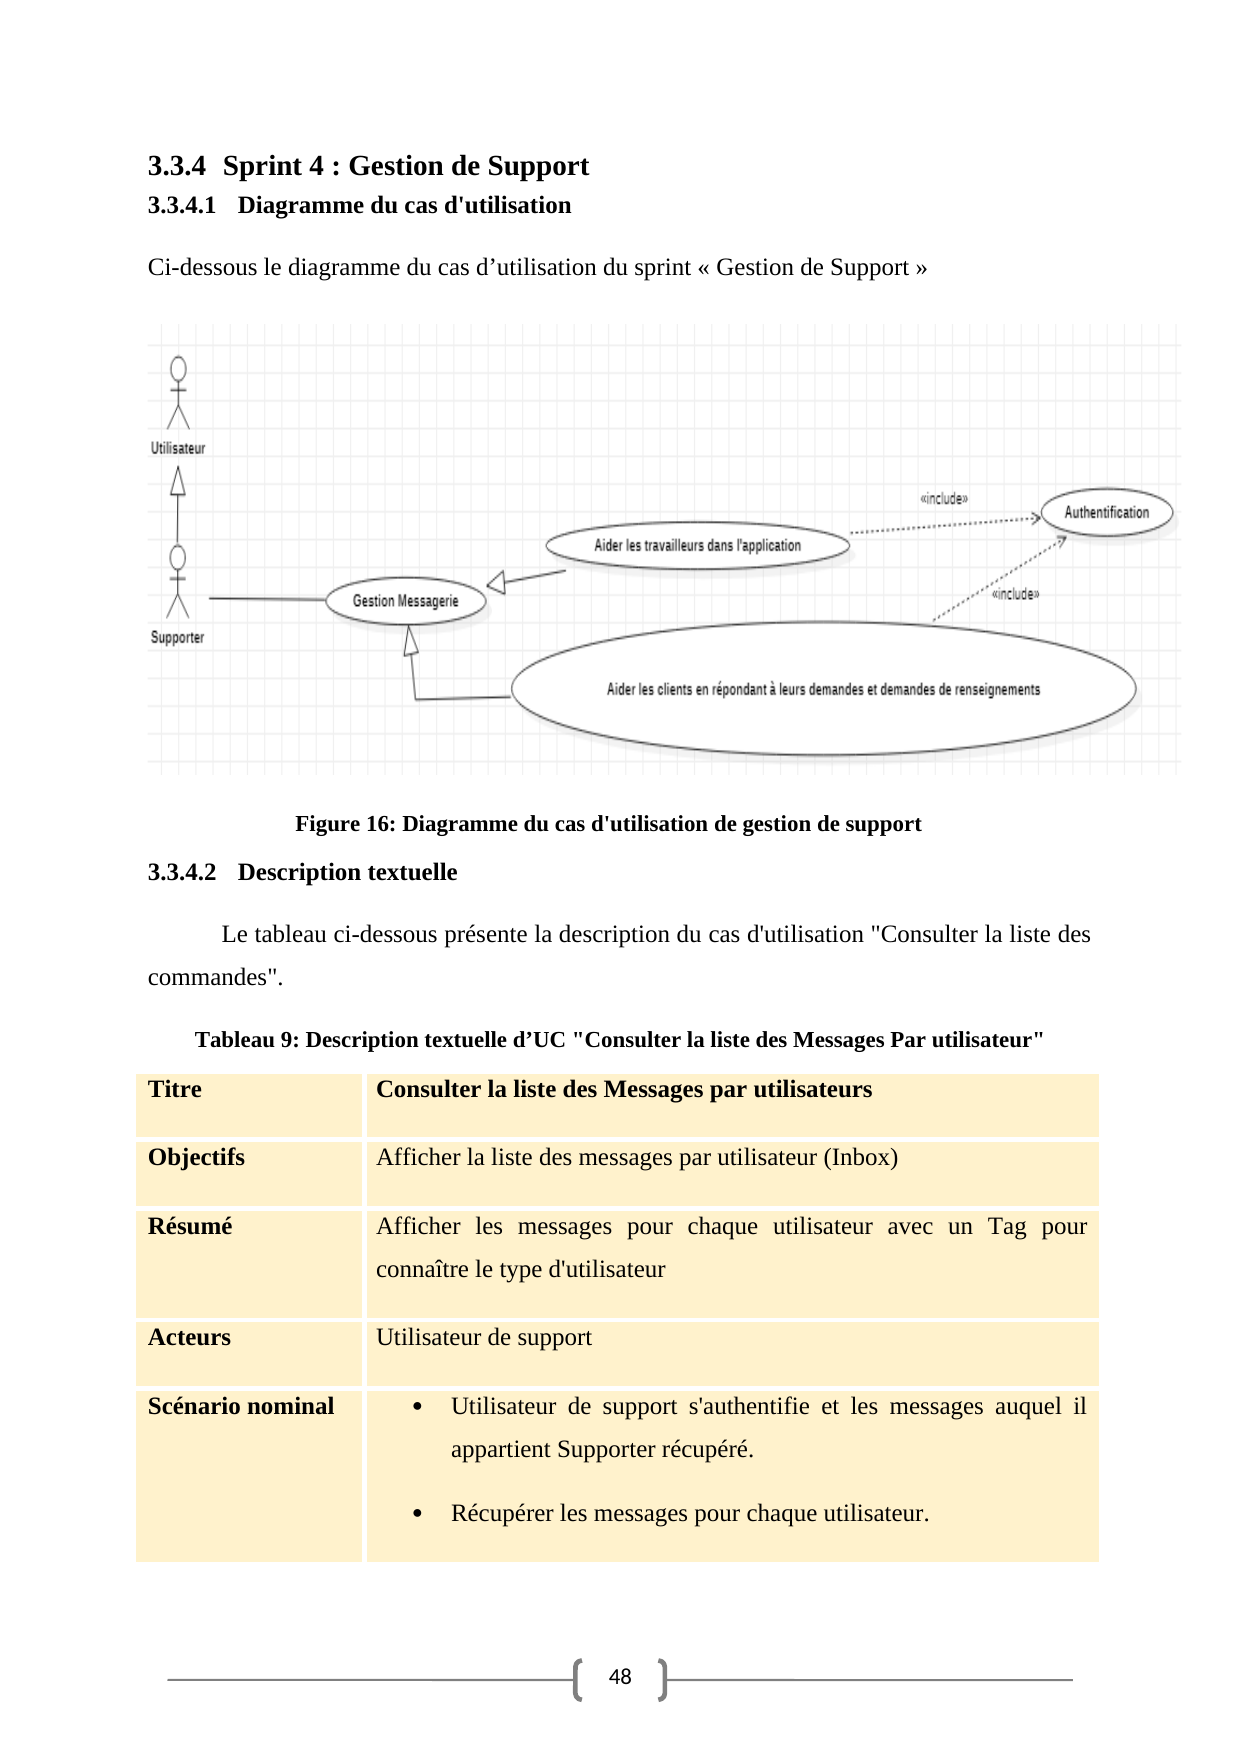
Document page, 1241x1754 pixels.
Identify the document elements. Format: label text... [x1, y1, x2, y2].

table_cell Acteurs [136, 1322, 362, 1386]
table_cell Afficher les messages pour chaque utilisateur avec un Tag pour connaître le type d'utilisateur [367, 1211, 1099, 1318]
table_header Titre [136, 1074, 362, 1137]
table_cell Objectifs [136, 1142, 362, 1206]
table_cell Utilisateur de support s'authentifie et les messages auquel il appartient Supporter récupéré. Récupérer les messages pour chaque utilisateur. [367, 1391, 1099, 1562]
subtitle Sprint 4 : Gestion de Support [148, 148, 1093, 181]
table_cell Résumé [136, 1211, 362, 1318]
table_header Consulter la liste des Messages par utilisateurs [367, 1074, 1099, 1137]
table_cell Afficher la liste des messages par utilisateur (Inbox) [367, 1142, 1099, 1206]
table_cell Scénario nominal [136, 1391, 362, 1562]
text Ci-dessous le diagramme du cas d’utilisation du sprint « Gestion de Support » [148, 252, 1093, 281]
table_cell Utilisateur de support [367, 1322, 1099, 1386]
text Le tableau ci-dessous présente la description du cas d'utilisation "Consulter la liste des commandes". [148, 919, 1093, 991]
picture [147, 324, 1182, 775]
subtitle Description textuelle [148, 857, 1093, 886]
subtitle Diagramme du cas d'utilisation [148, 190, 1093, 219]
